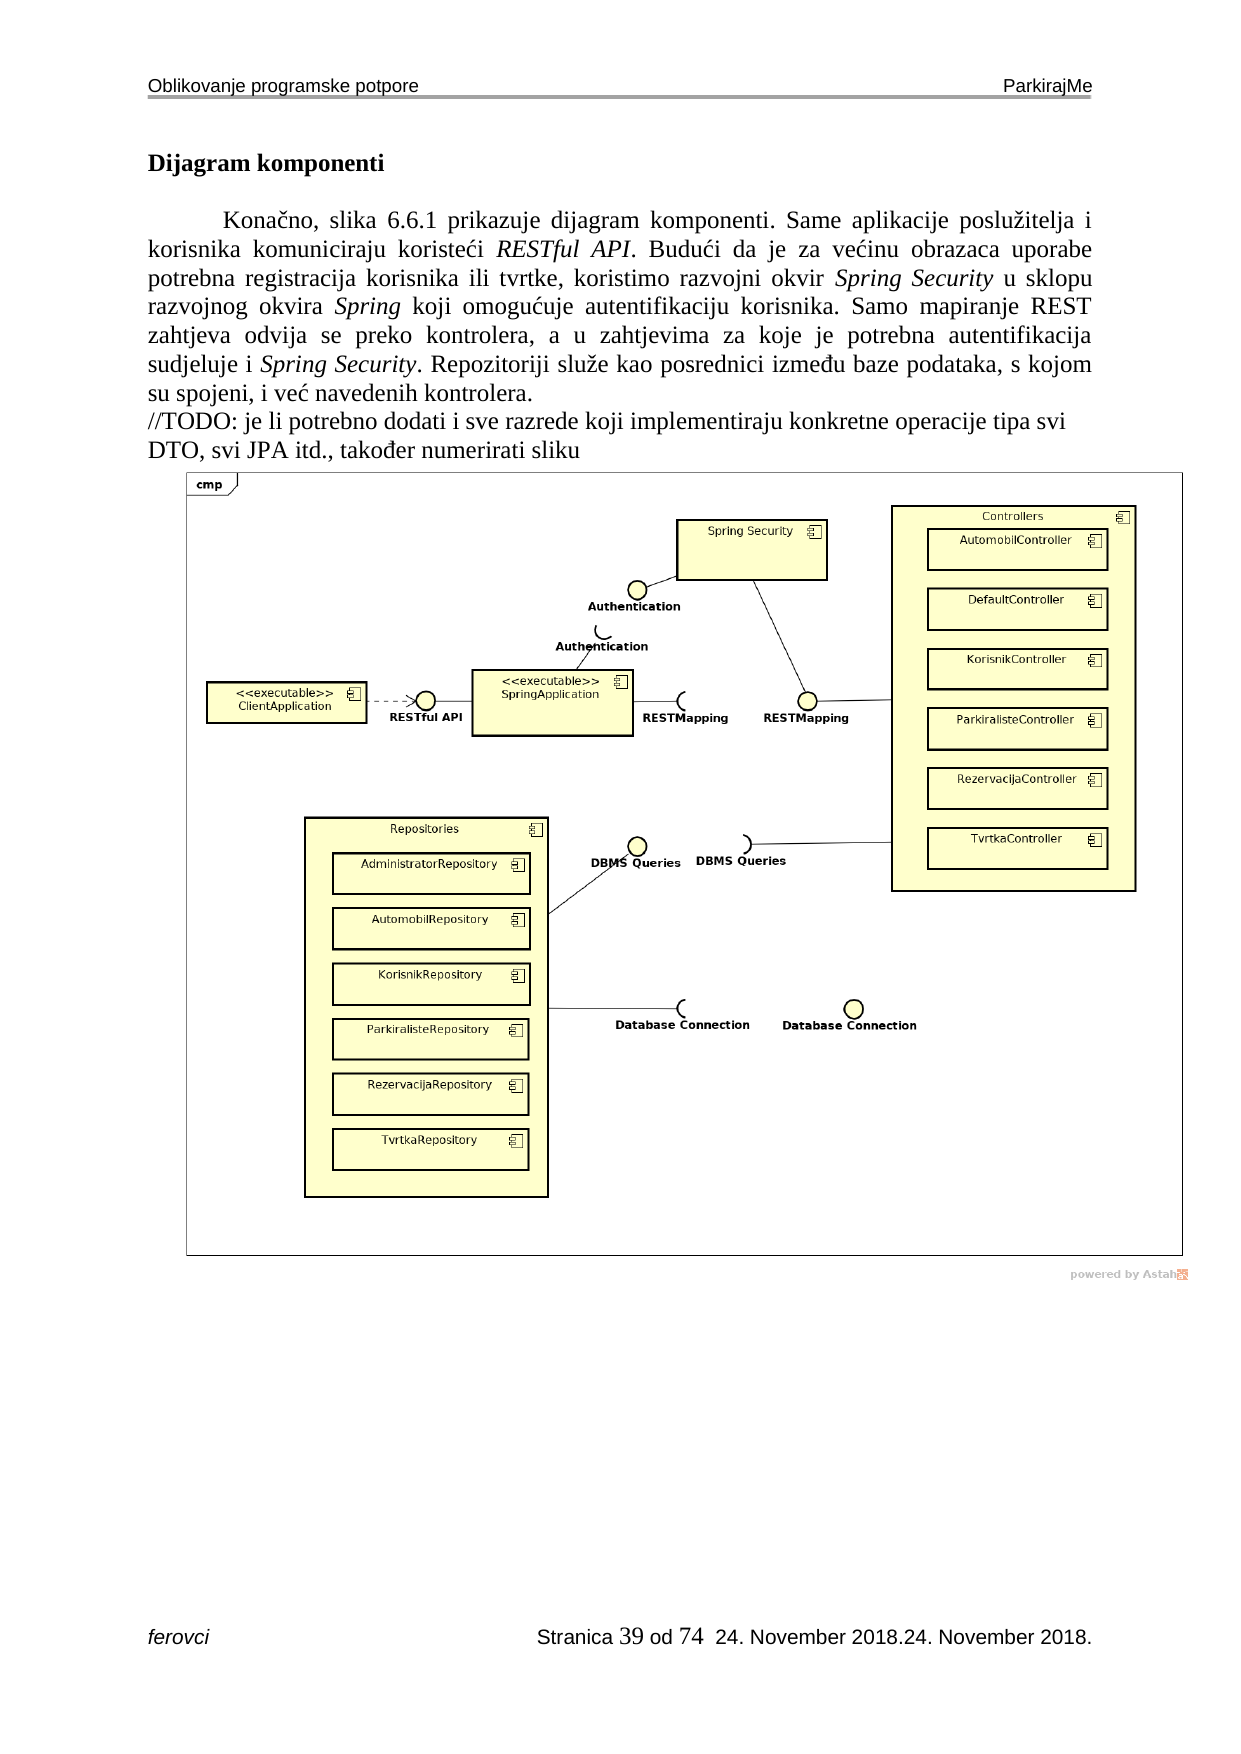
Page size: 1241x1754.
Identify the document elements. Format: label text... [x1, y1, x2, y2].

picture [177, 463, 1191, 1283]
picture [147, 95, 1092, 99]
text Dijagram komponenti [148, 148, 1093, 176]
text //TODO: je li potrebno dodati i sve razrede koji implementiraju konkretne operacije tipa svi DTO, svi JPA itd., također numerirati sliku [148, 406, 1093, 464]
text Konačno, slika 6.6.1 prikazuje dijagram komponenti. Same aplikacije poslužitelja i korisnika komuniciraju koristeći RESTful API. Budući da je za većinu obrazaca uporabe potrebna registracija korisnika ili tvrtke, koristimo razvojni okvir Spring Security u sklopu razvojnog okvira Spring koji omogućuje autentifikaciju korisnika. Samo mapiranje REST zahtjeva odvija se preko kontrolera, a u zahtjevima za koje je potrebna autentifikacija sudjeluje i Spring Security. Repozitoriji služe kao posrednici između baze podataka, s kojom su spojeni, i već navedenih kontrolera. [148, 205, 1093, 406]
